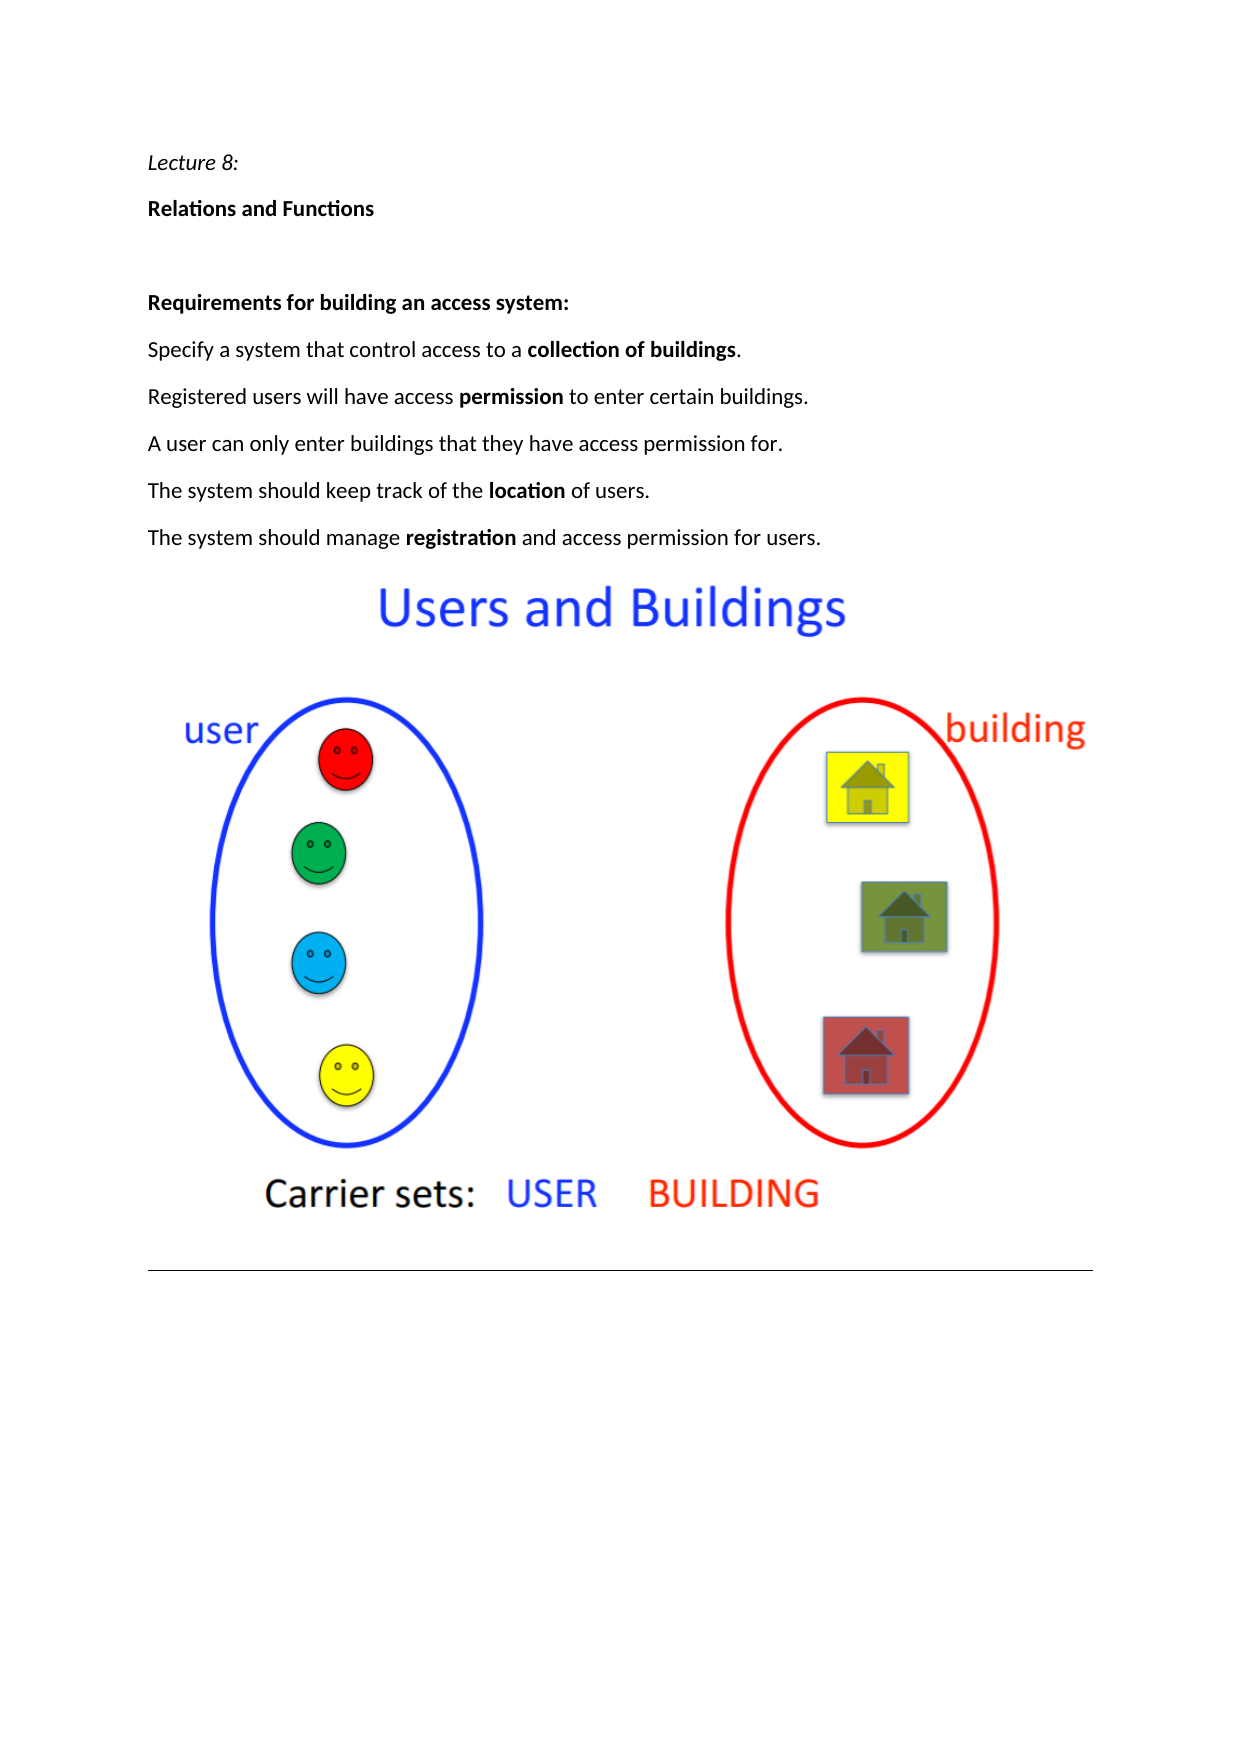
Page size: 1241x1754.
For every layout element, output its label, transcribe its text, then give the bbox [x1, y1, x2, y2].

text A user can only enter buildings that they have access permission for. [148, 429, 1093, 457]
text Specify a system that control access to a collection of buildings. [148, 335, 1093, 363]
text Lecture 8: [148, 148, 1093, 176]
picture [147, 569, 1092, 1221]
text Registered users will have access permission to enter certain buildings. [148, 382, 1093, 410]
text Requirements for building an access system: [148, 288, 1093, 316]
text Relations and Functions [148, 194, 1093, 222]
text The system should keep track of the location of users. [148, 476, 1093, 504]
text The system should manage registration and access permission for users. [148, 523, 1093, 551]
